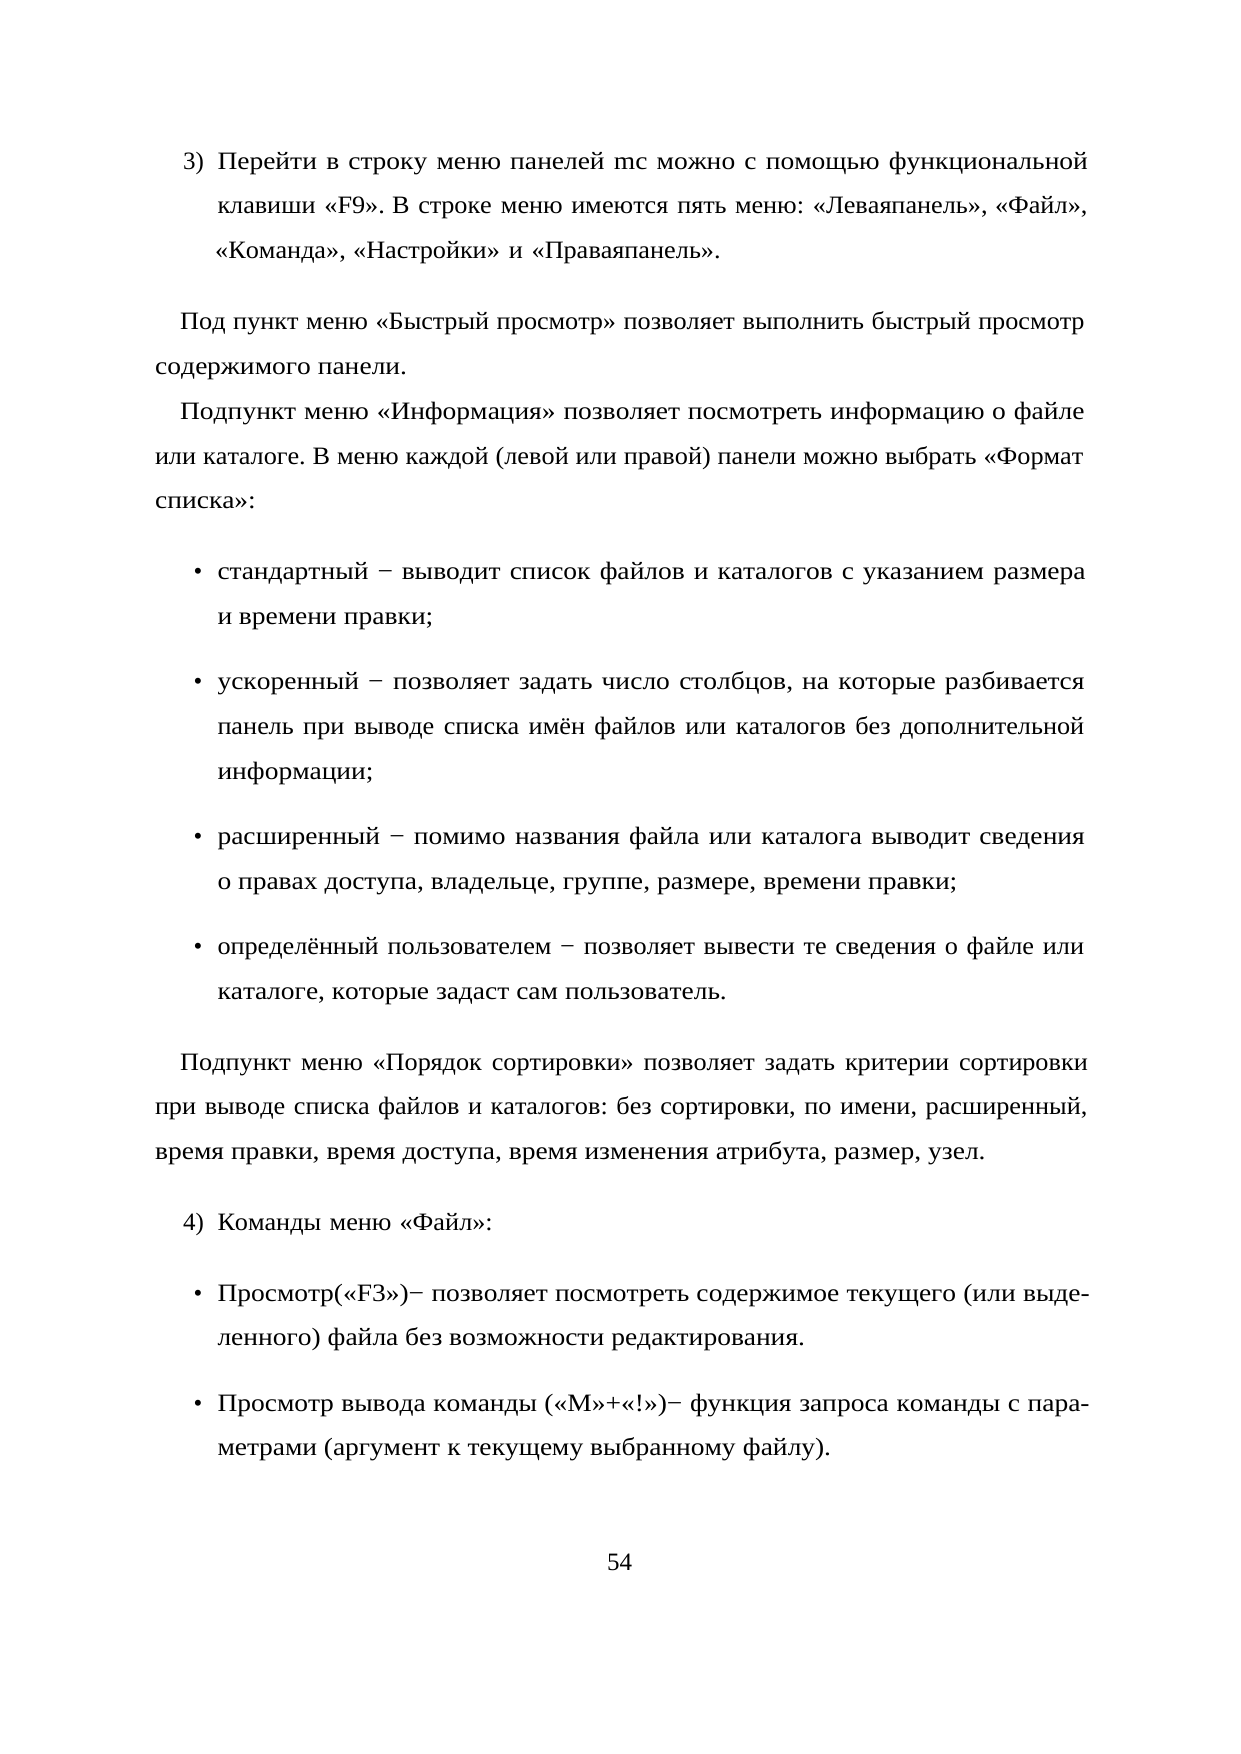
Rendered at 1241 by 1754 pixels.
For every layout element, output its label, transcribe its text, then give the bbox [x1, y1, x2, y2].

text «Команда», «Настройки» и «Праваяпанель». [215, 235, 1103, 264]
list расширенный − помимо названия файла или каталога выводит сведения о правах доступа, владельце, группе, размере, времени правки; [193, 821, 1085, 895]
list Просмотр вывода команды («М»+«!»)− функция запроса команды с пара- метрами (аргумент к текущему выбранному файлу). [193, 1388, 1091, 1461]
list Просмотр(«F3»)− позволяет посмотреть содержимое текущего (или выде- ленного) файла без возможности редактирования. [193, 1278, 1091, 1351]
list Команды меню «Файл»: [183, 1207, 1103, 1235]
list стандартный − выводит список файлов и каталогов с указанием размера и времени правки; [193, 556, 1085, 630]
text Подпункт меню «Порядок сортировки» позволяет задать критерии сортировки при выводе списка файлов и каталогов: без сортировки, по имени, расширенный, время правки, время доступа, время изменения атрибута, размер, узел. [155, 1047, 1089, 1165]
text Подпункт меню «Информация» позволяет посмотреть информацию о файле или каталоге. В меню каждой (левой или правой) панели можно выбрать «Формат списка»: [155, 396, 1085, 514]
list определённый пользователем − позволяет вывести те сведения о файле или каталоге, которые задаст сам пользователь. [193, 931, 1085, 1005]
list Перейти в строку меню панелей mc можно с помощью функциональной клавиши «F9». В строке меню имеются пять меню: «Леваяпанель», «Файл», [183, 146, 1089, 219]
text Под пункт меню «Быстрый просмотр» позволяет выполнить быстрый просмотр содержимого панели. [155, 306, 1085, 380]
list ускоренный − позволяет задать число столбцов, на которые разбивается панель при выводе списка имён файлов или каталогов без дополнительной информации; [193, 666, 1086, 784]
